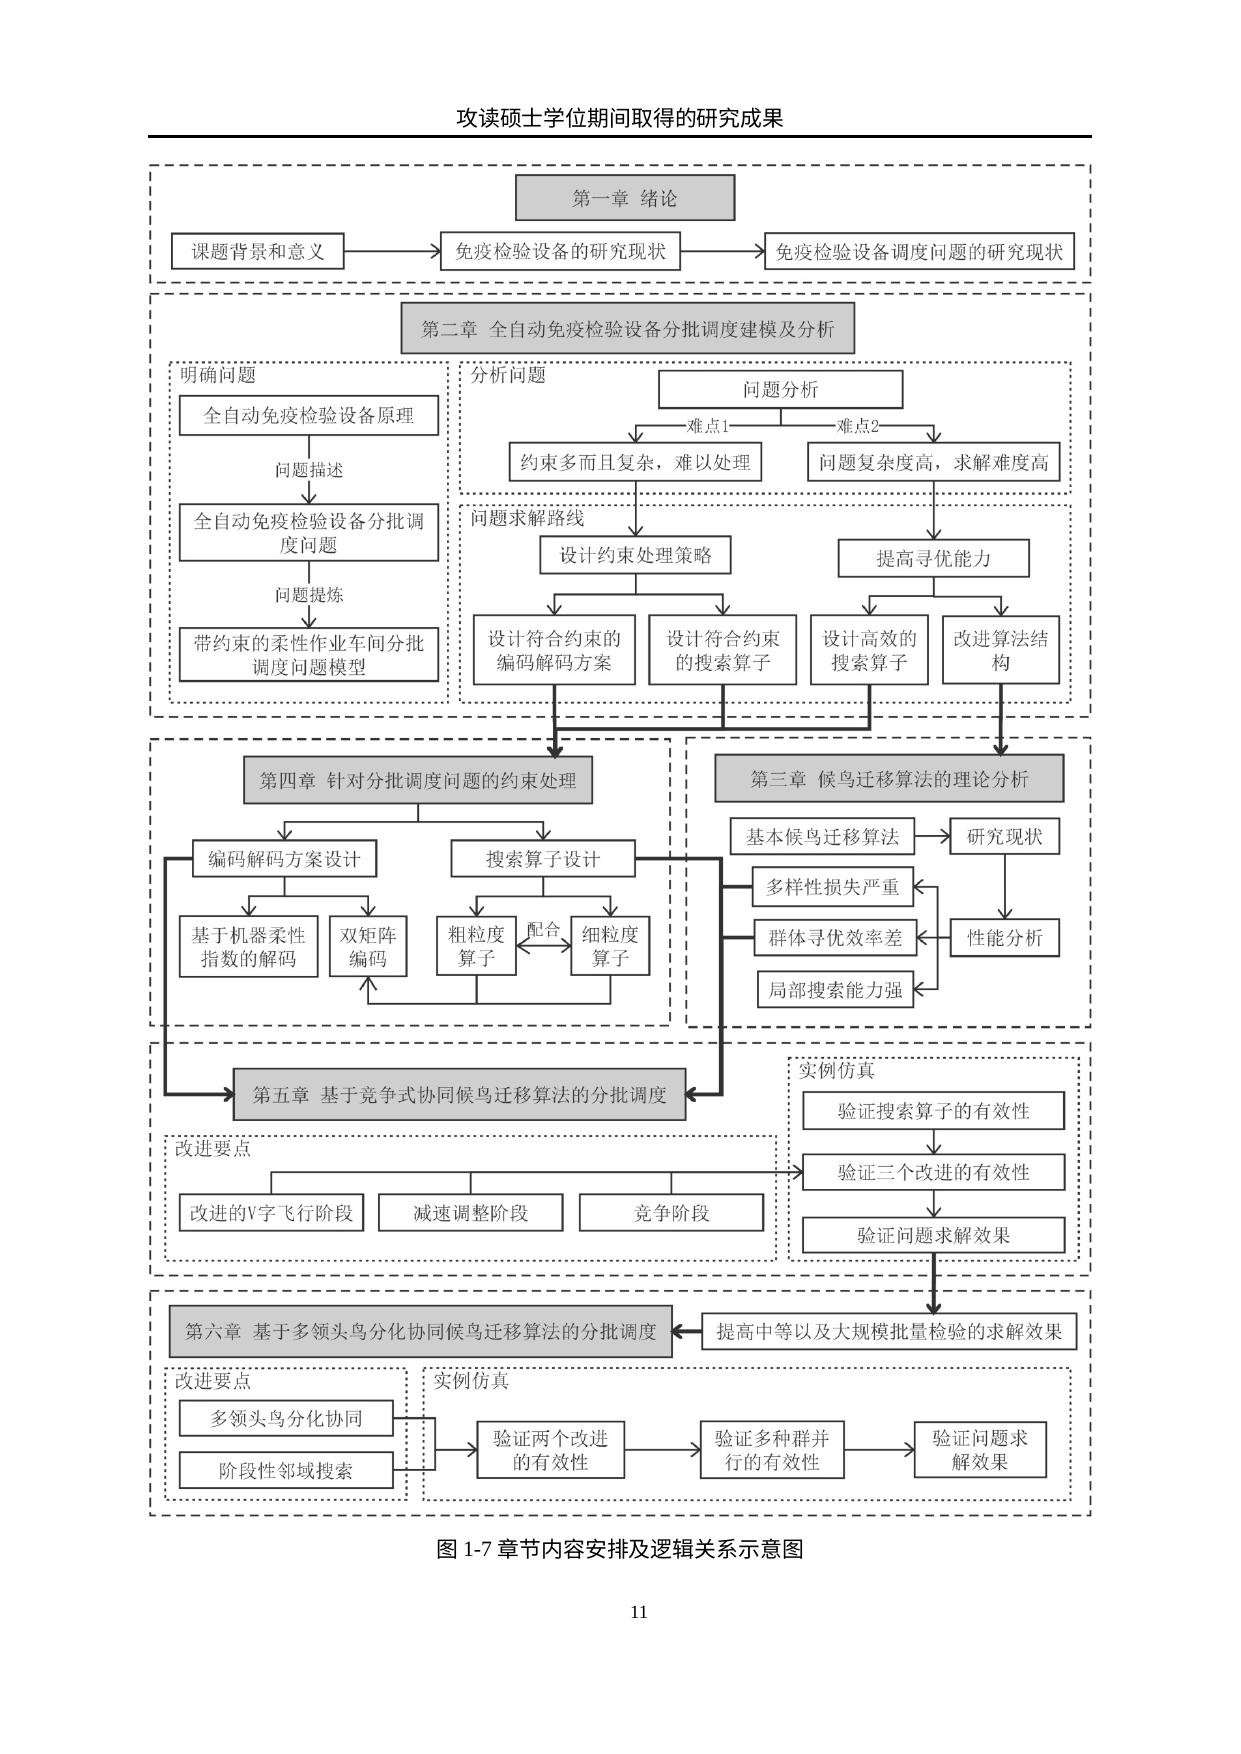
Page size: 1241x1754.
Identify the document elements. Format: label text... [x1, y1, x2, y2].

picture [147, 162, 1093, 1518]
text 图1-7 章节内容安排及逻辑关系示意图 [148, 1532, 1092, 1564]
